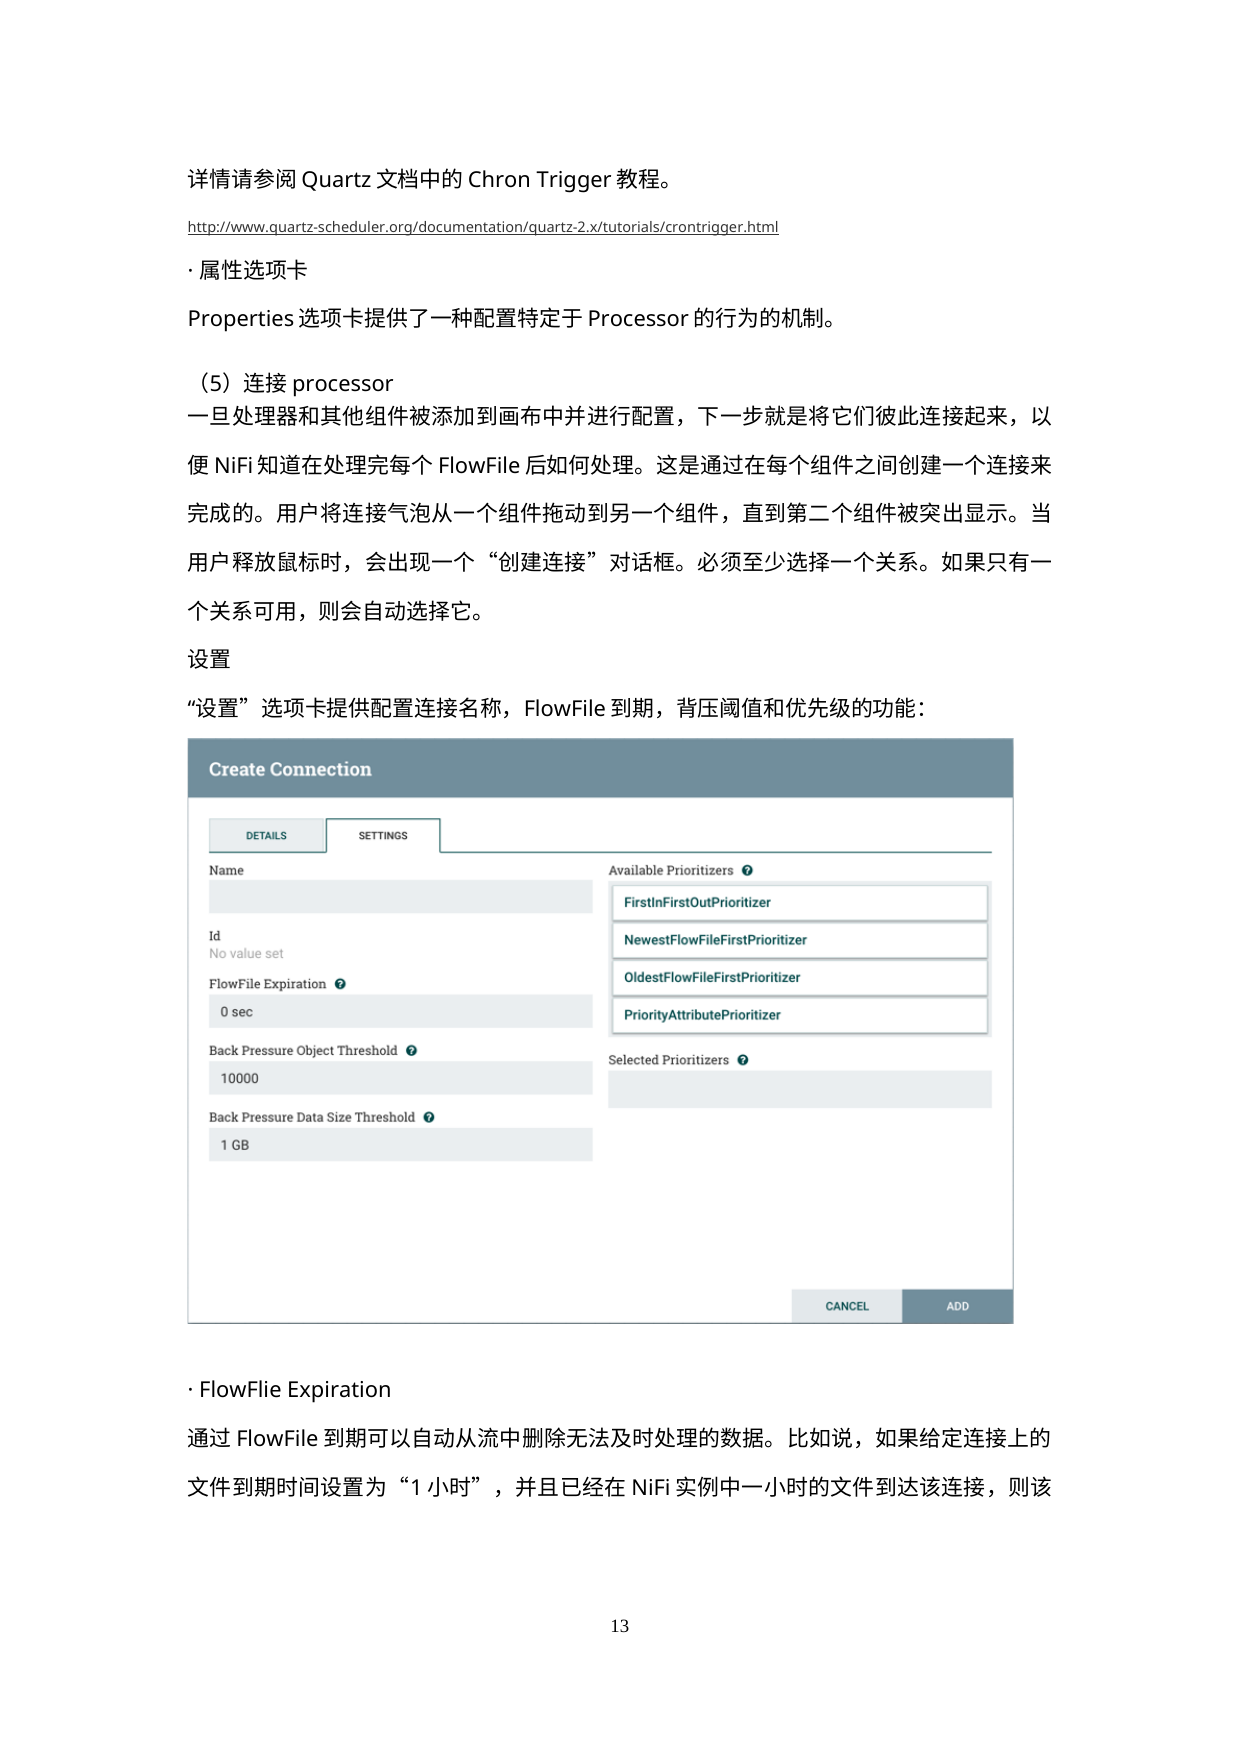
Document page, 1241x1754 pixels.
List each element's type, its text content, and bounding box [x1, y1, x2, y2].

text http://www.quartz-scheduler.org/documentation/quartz-2.x/tutorials/crontrigger.html [187, 210, 1053, 243]
text · 属性选项卡 [187, 253, 1053, 285]
text “设置”选项卡提供配置连接名称，FlowFile到期，背压阈值和优先级的功能： [187, 690, 1053, 723]
text （5）连接processor [187, 366, 1053, 398]
text Properties选项卡提供了一种配置特定于Processor的行为的机制。 [187, 301, 1053, 333]
picture [187, 738, 1014, 1324]
text 详情请参阅Quartz文档中的Chron Trigger教程。 [187, 162, 1053, 194]
text · FlowFlie Expiration [187, 1373, 1053, 1406]
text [187, 1420, 1053, 1502]
text 一旦处理器和其他组件被添加到画布中并进行配置，下一步就是将它们彼此连接起来，以便NiFi知道在处理完每个FlowFile后如何处理。这是通过在每个组件之间创建一个连接来完成的。用户将连接气泡从一个组件拖动到另一个组件，直到第二个组件被突出显示。当用户释放鼠标时，会出现一个“创建连接”对话框。必须至少选择一个关系。如果只有一个关系可用，则会自动选择它。 [187, 398, 1053, 626]
text 设置 [187, 642, 1053, 674]
